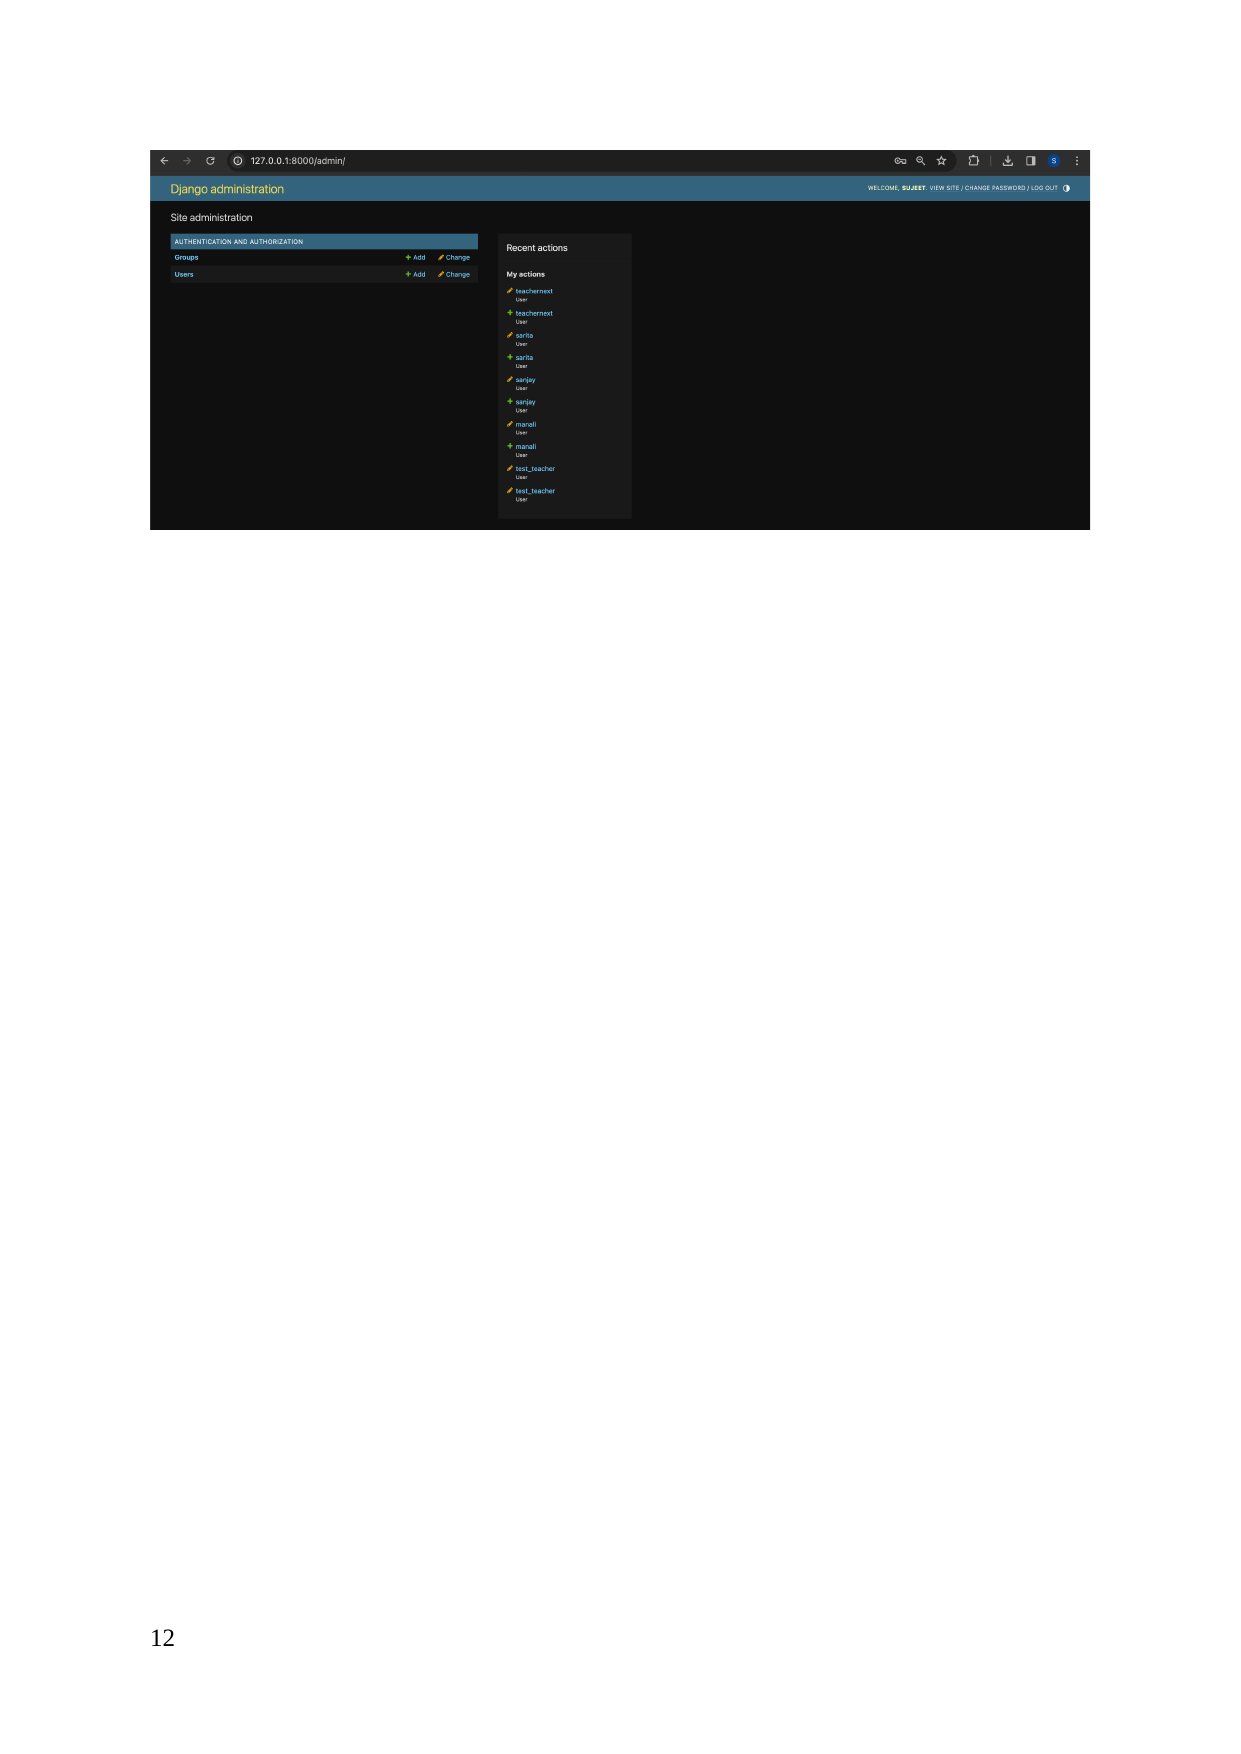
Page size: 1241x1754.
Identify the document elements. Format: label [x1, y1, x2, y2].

picture [150, 150, 1091, 530]
